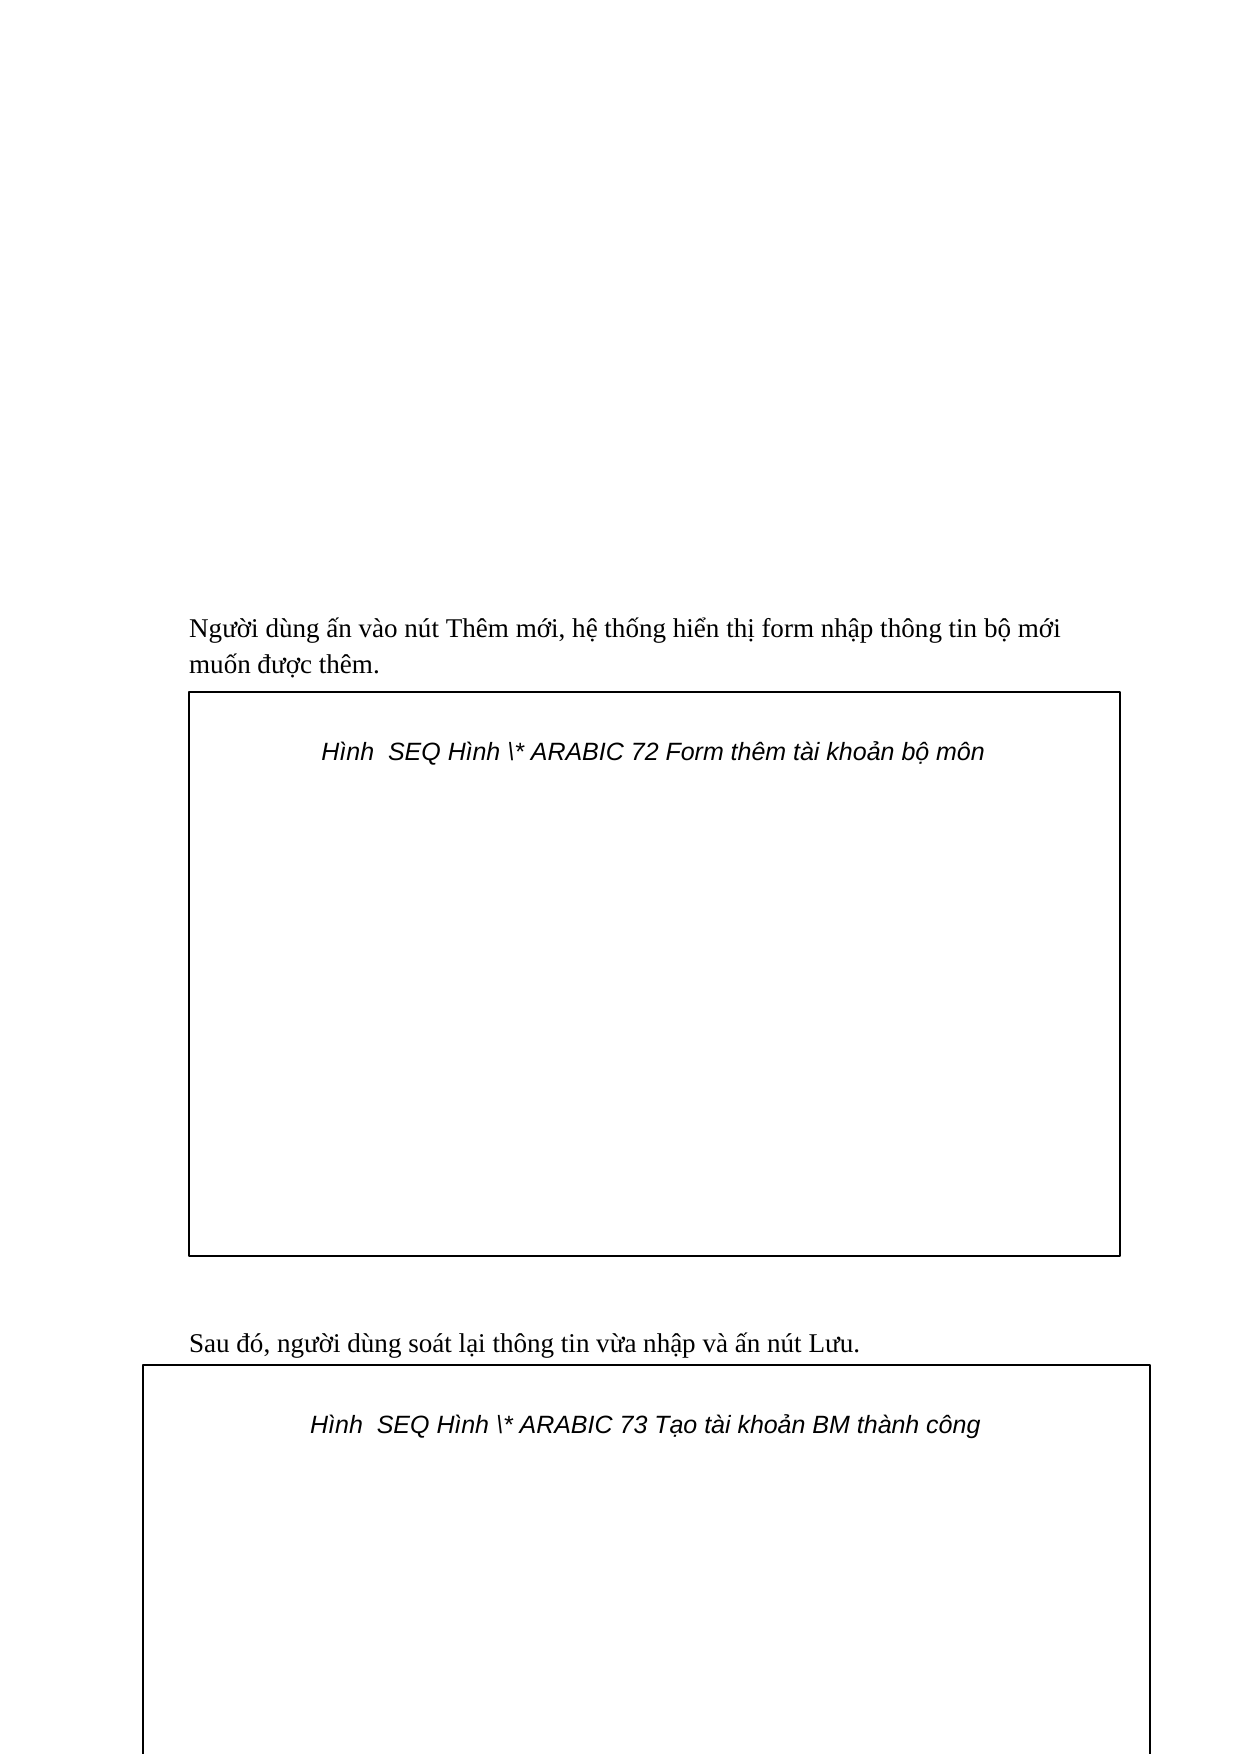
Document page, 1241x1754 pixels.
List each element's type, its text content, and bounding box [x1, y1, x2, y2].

text Người dùng ấn vào nút Thêm mới, hệ thống hiển thị form nhập thông tin bộ mới muốn được thêm. [189, 612, 1122, 679]
text Sau đó, người dùng soát lại thông tin vừa nhập và ấn nút Lưu. [189, 1327, 1122, 1358]
